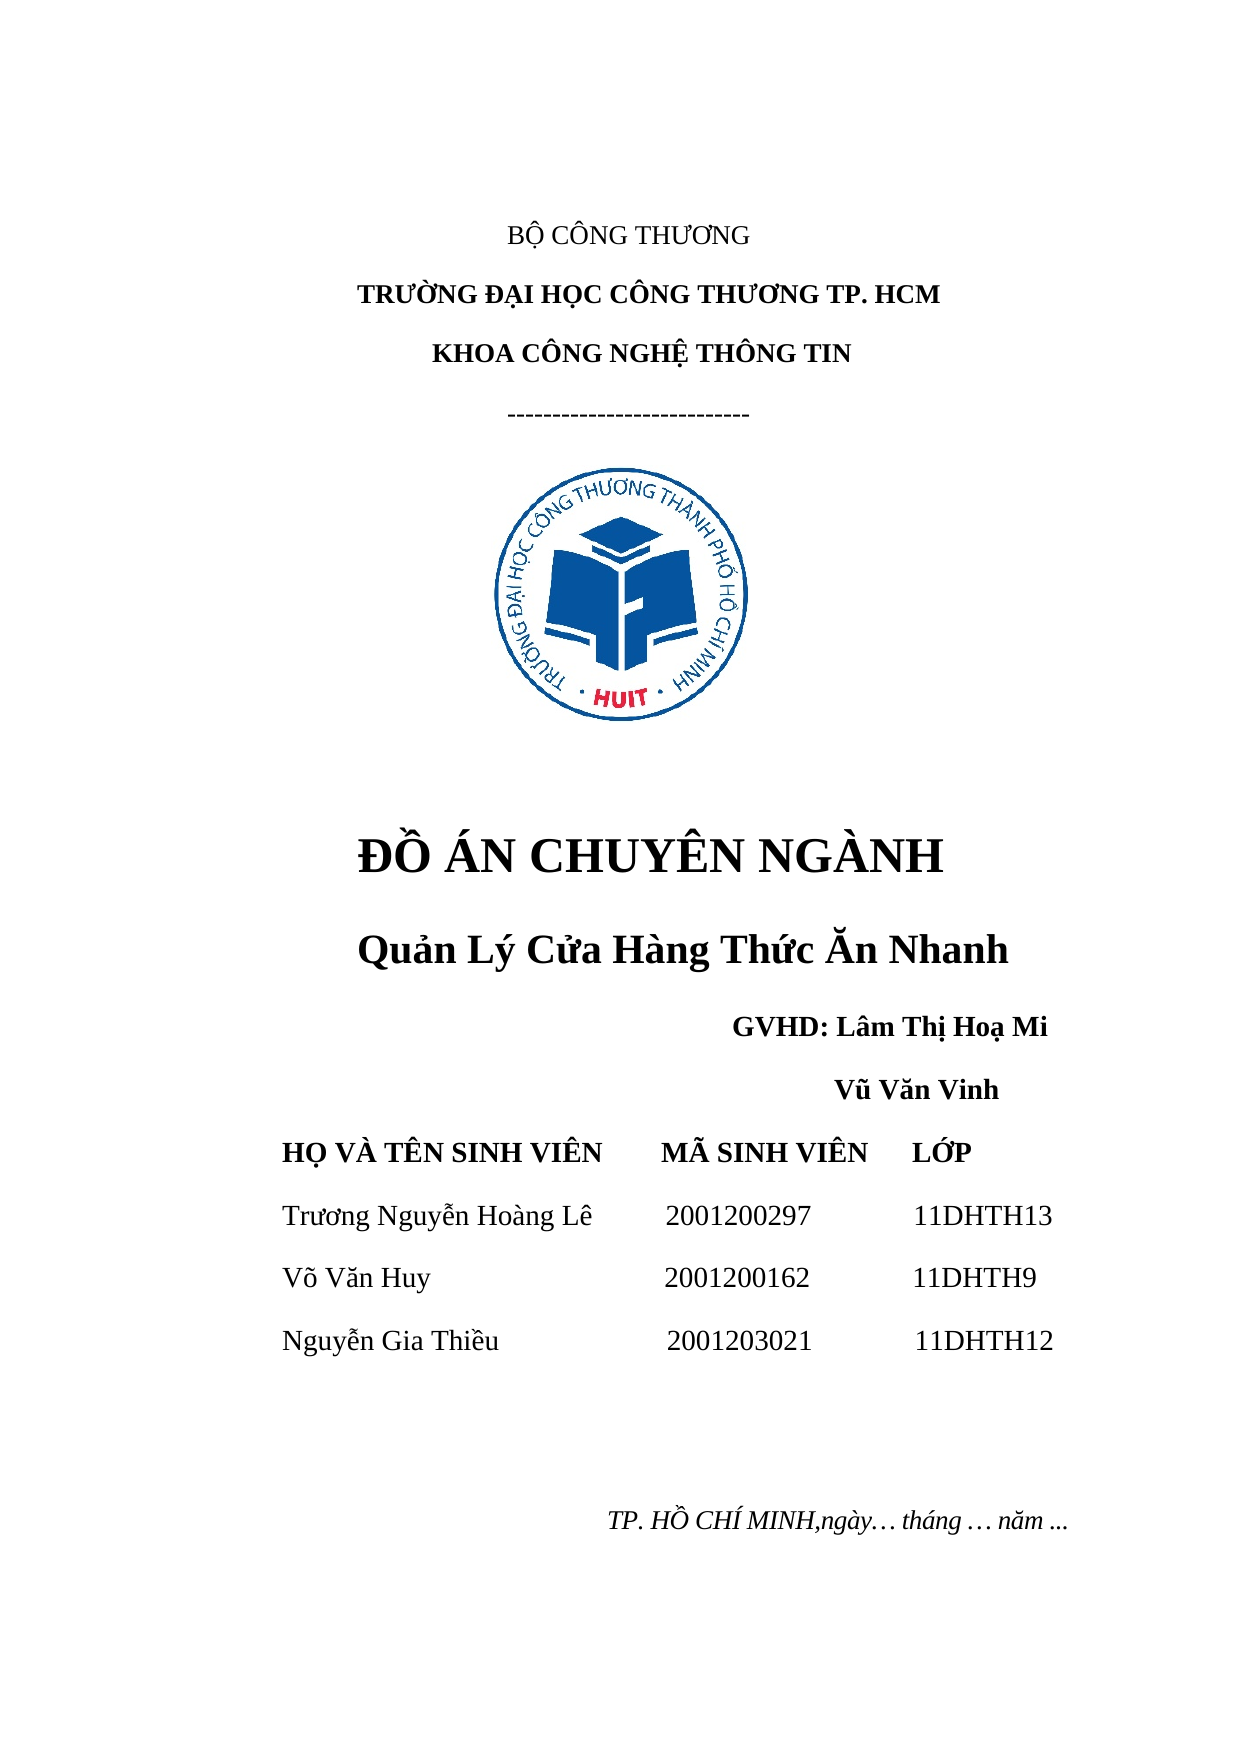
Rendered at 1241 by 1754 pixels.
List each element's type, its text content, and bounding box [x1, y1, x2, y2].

text ĐỒ ÁN CHUYÊN NGÀNH [282, 826, 1122, 884]
text GVHD: Lâm Thị Hoạ Mi [207, 1009, 1122, 1043]
text --------------------------- [432, 397, 1122, 428]
text Quản Lý Cửa Hàng Thức Ăn Nhanh [357, 925, 1122, 973]
text Vũ Văn Vinh [207, 1072, 1122, 1106]
text TP. HỒ CHÍ MINH,ngày… tháng … năm ... [207, 1504, 1122, 1536]
text Trương Nguyễn Hoàng Lê 2001200297 11DHTH13 [207, 1198, 1122, 1231]
text TRƯỜNG ĐẠI HỌC CÔNG THƯƠNG TP. HCM [282, 278, 1122, 309]
text HỌ VÀ TÊN SINH VIÊN MÃ SINH VIÊN LỚP [207, 1135, 1122, 1168]
text BỘ CÔNG THƯƠNG [432, 219, 1122, 250]
picture [491, 465, 750, 724]
text Võ Văn Huy 2001200162 11DHTH9 [207, 1261, 1122, 1294]
text Nguyễn Gia Thiều 2001203021 11DHTH12 [207, 1323, 1122, 1357]
text KHOA CÔNG NGHỆ THÔNG TIN [357, 338, 1122, 369]
